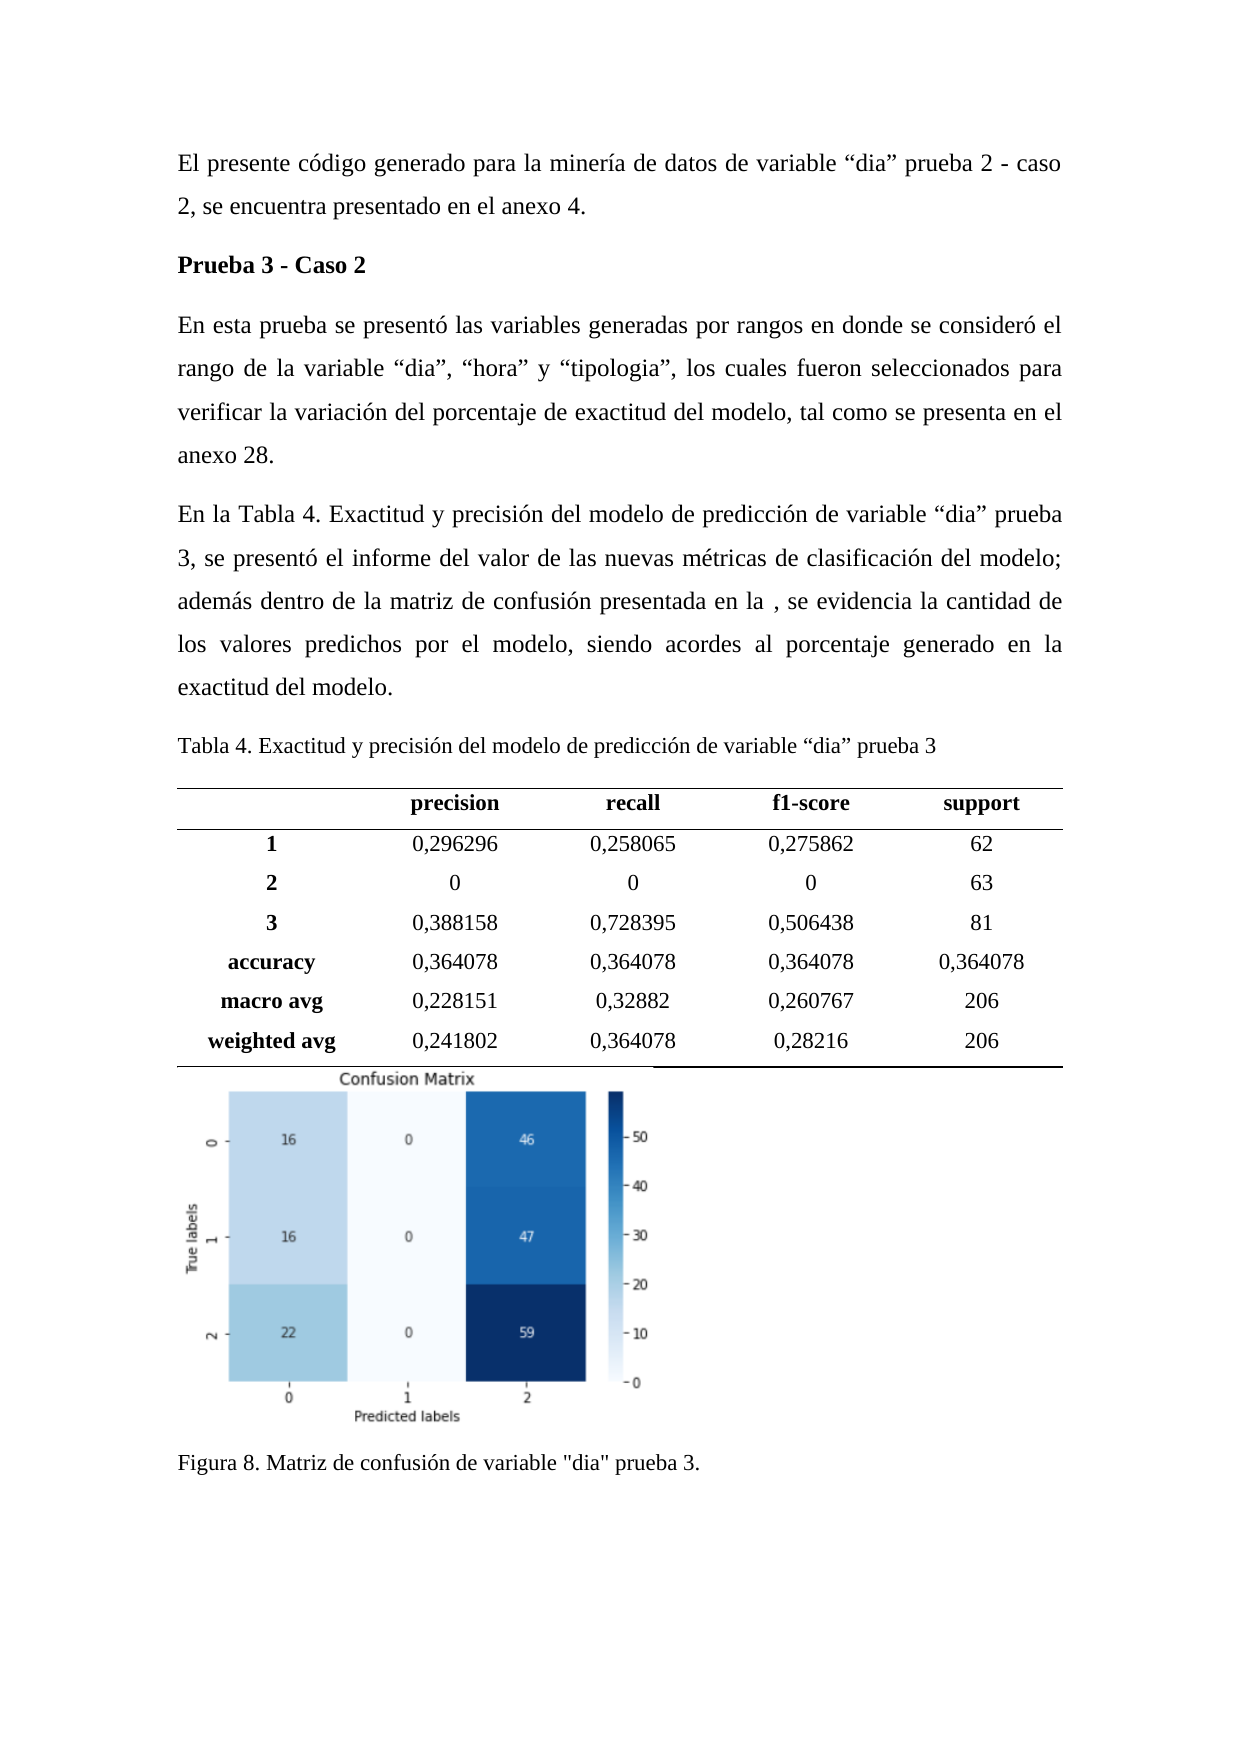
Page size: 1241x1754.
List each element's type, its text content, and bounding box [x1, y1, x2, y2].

table_header f1-score [722, 789, 900, 828]
table_cell 0,296296 [366, 830, 544, 869]
table_cell 62 [900, 830, 1063, 869]
table_cell 0,388158 [366, 909, 544, 948]
table_cell weighted avg [177, 1027, 366, 1066]
table_cell 1 [177, 830, 366, 869]
table_cell 0,364078 [900, 948, 1063, 987]
table_cell 81 [900, 909, 1063, 948]
table_cell macro avg [177, 988, 366, 1027]
table_cell 63 [900, 869, 1063, 908]
table_cell 0,275862 [722, 830, 900, 869]
table_cell 0,260767 [722, 988, 900, 1027]
table_cell 0,364078 [366, 948, 544, 987]
text Tabla 4. Exactitud y precisión del modelo de predicción de variable “dia” prueba 3 [177, 732, 1063, 758]
table_cell 0,364078 [722, 948, 900, 987]
text En esta prueba se presentó las variables generadas por rangos en donde se consideró el rango de la variable “dia”, “hora” y “tipologia”, los cuales fueron seleccionados para verificar la variación del porcentaje de exactitud del modelo, tal como se presenta en el anexo 28. [177, 310, 1063, 468]
table_header precision [366, 789, 544, 828]
table_header support [900, 789, 1063, 828]
table_cell 0,241802 [366, 1027, 544, 1066]
table_cell 0 [544, 869, 722, 908]
table_cell 0 [366, 869, 544, 908]
table_cell 3 [177, 909, 366, 948]
table_cell 206 [900, 988, 1063, 1027]
table_cell 2 [177, 869, 366, 908]
table_cell 0,364078 [544, 1027, 722, 1066]
table_cell 0,364078 [544, 948, 722, 987]
text El presente código generado para la minería de datos de variable “dia” prueba 2 - caso 2, se encuentra presentado en el anexo 4. [177, 148, 1063, 219]
table_header [177, 789, 366, 828]
table_cell 0,28216 [722, 1027, 900, 1066]
table_cell 0,258065 [544, 830, 722, 869]
table_cell 206 [900, 1027, 1063, 1066]
table_header recall [544, 789, 722, 828]
text Prueba 3 - Caso 2 [177, 251, 1063, 279]
table_cell 0,228151 [366, 988, 544, 1027]
picture [177, 1067, 654, 1433]
text Figura 8. Matriz de confusión de variable "dia" prueba 3. [177, 1449, 1063, 1476]
text En la Tabla 4. Exactitud y precisión del modelo de predicción de variable “dia” prueba 3, se presentó el informe del valor de las nuevas métricas de clasificación del modelo; además dentro de la matriz de confusión presentada en la Figura 8, se evidencia la cantidad de los valores predichos por el modelo, siendo acordes al porcentaje generado en la exactitud del modelo. [177, 499, 1063, 701]
table_cell 0 [722, 869, 900, 908]
table_cell 0,32882 [544, 988, 722, 1027]
table_cell 0,728395 [544, 909, 722, 948]
table_cell accuracy [177, 948, 366, 987]
table_cell 0,506438 [722, 909, 900, 948]
